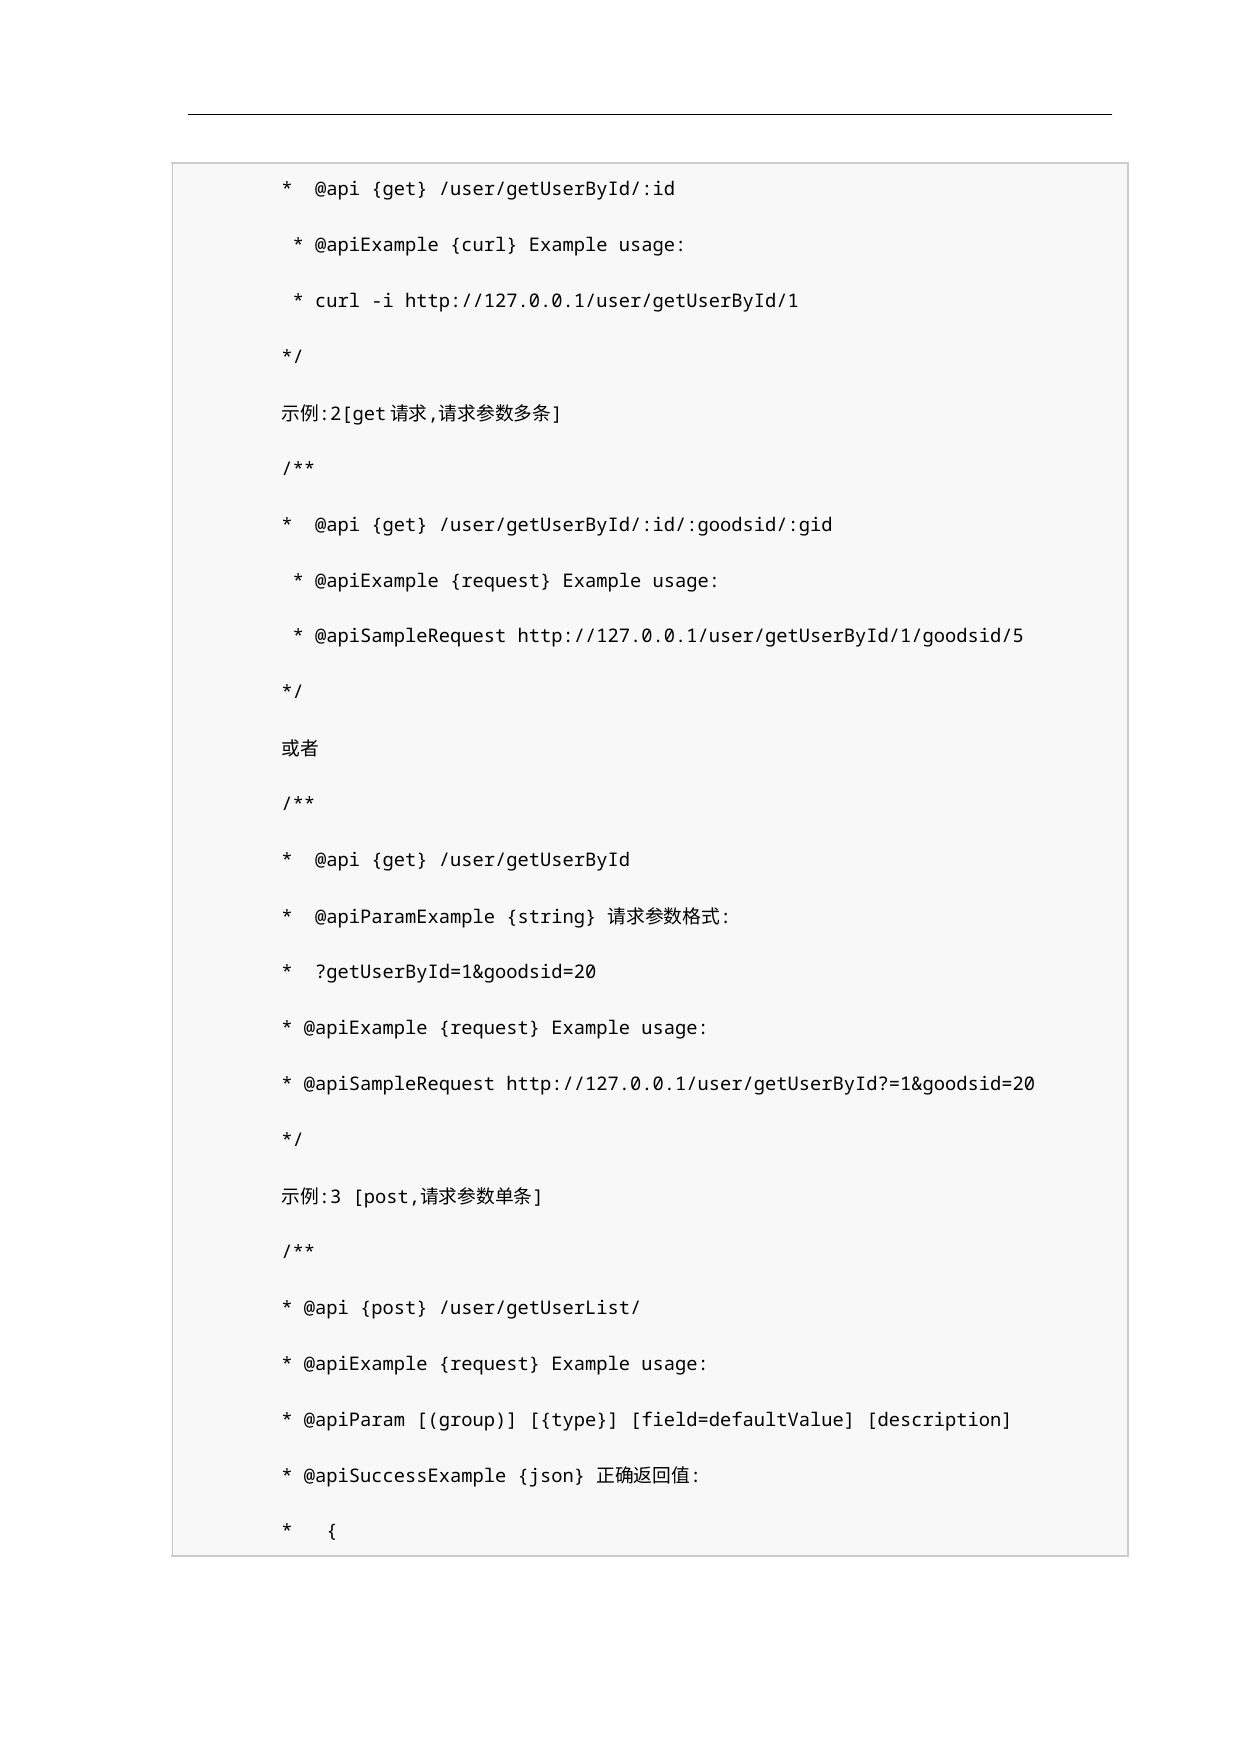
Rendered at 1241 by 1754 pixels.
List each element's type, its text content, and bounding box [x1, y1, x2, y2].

text * @apiParamExample {string} 请求参数格式: [173, 889, 1127, 932]
text * @api {get} /user/getUserById [173, 833, 1127, 876]
text * ?getUserById=1&goodsid=20 [173, 945, 1127, 987]
text * @apiSuccessExample {json} 正确返回值: [173, 1448, 1127, 1491]
text * @api {get} /user/getUserById/:id/:goodsid/:gid [173, 498, 1127, 540]
text * @apiSampleRequest http://127.0.0.1/user/getUserById/1/goodsid/5 [173, 609, 1127, 652]
text * @apiParam [(group)] [{type}] [field=defaultValue] [description] [173, 1393, 1127, 1435]
text * @apiExample {curl} Example usage: [173, 218, 1127, 260]
text * curl -i http://127.0.0.1/user/getUserById/1 [173, 274, 1127, 316]
text /** [173, 1225, 1127, 1267]
text * @apiSampleRequest http://127.0.0.1/user/getUserById?=1&goodsid=20 [173, 1057, 1127, 1099]
text */ [173, 330, 1127, 372]
text * @api {get} /user/getUserById/:id [173, 164, 1127, 204]
text 或者 [173, 721, 1127, 764]
text * @apiExample {request} Example usage: [173, 1337, 1127, 1379]
text /** [173, 442, 1127, 484]
text * { [173, 1504, 1127, 1555]
text * @apiExample {request} Example usage: [173, 553, 1127, 596]
text * @api {post} /user/getUserList/ [173, 1281, 1127, 1323]
text */ [173, 1113, 1127, 1155]
text /** [173, 777, 1127, 820]
text 示例:2[get请求,请求参数多条] [173, 386, 1127, 428]
text * @apiExample {request} Example usage: [173, 1001, 1127, 1043]
text */ [173, 665, 1127, 708]
text 示例:3 [post,请求参数单条] [173, 1169, 1127, 1211]
